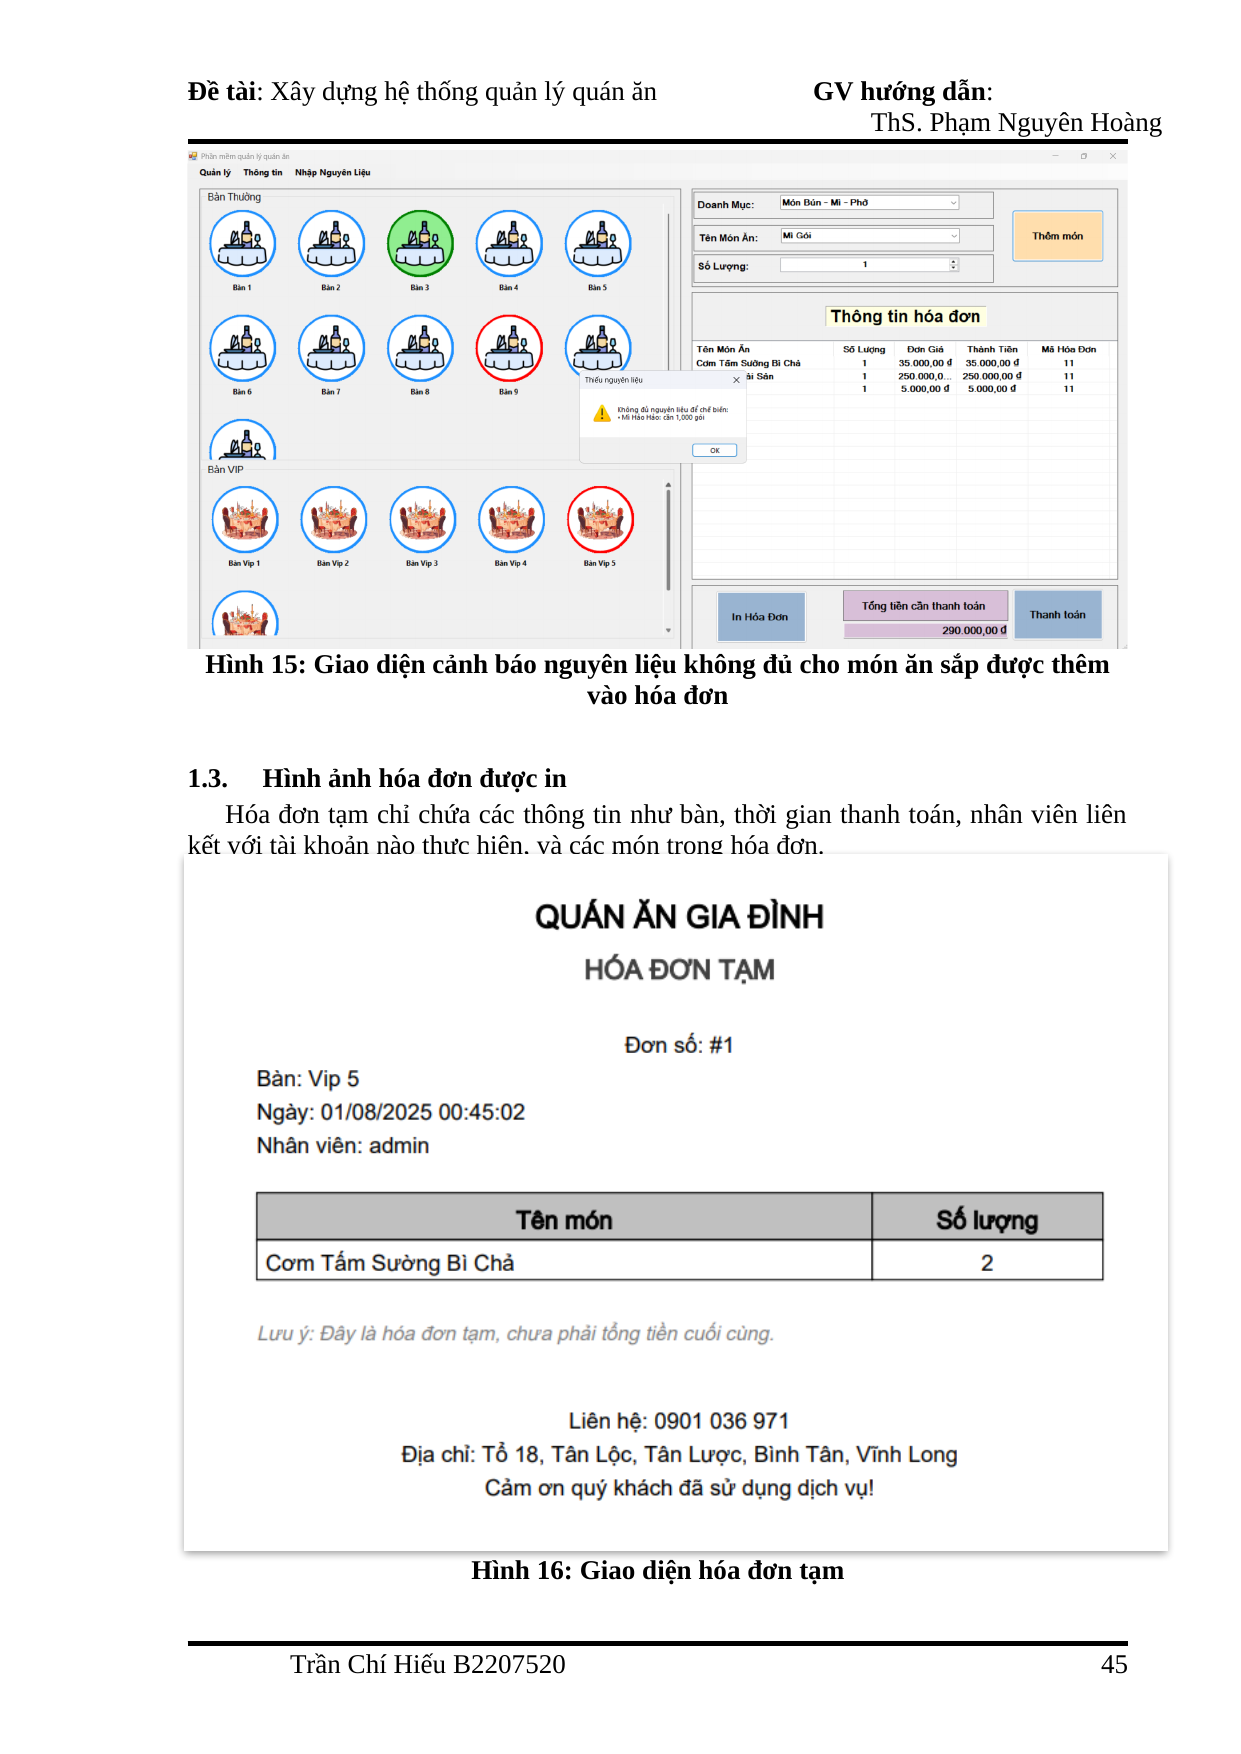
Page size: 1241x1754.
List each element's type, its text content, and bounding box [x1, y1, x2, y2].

picture [216, 886, 1137, 1520]
picture [187, 150, 1128, 649]
list Hình ảnh hóa đơn được in [187, 762, 1128, 794]
text Hóa đơn tạm chỉ chứa các thông tin như bàn, thời gian thanh toán, nhân viên liên kết với tài khoản nào thực hiện, và các món trong hóa đơn. [187, 798, 1128, 852]
text Hình 15: Giao diện cảnh báo nguyên liệu không đủ cho món ăn sắp được thêm vào hóa đơn [187, 649, 1128, 711]
text Hình 16: Giao diện hóa đơn tạm [187, 1559, 1128, 1586]
